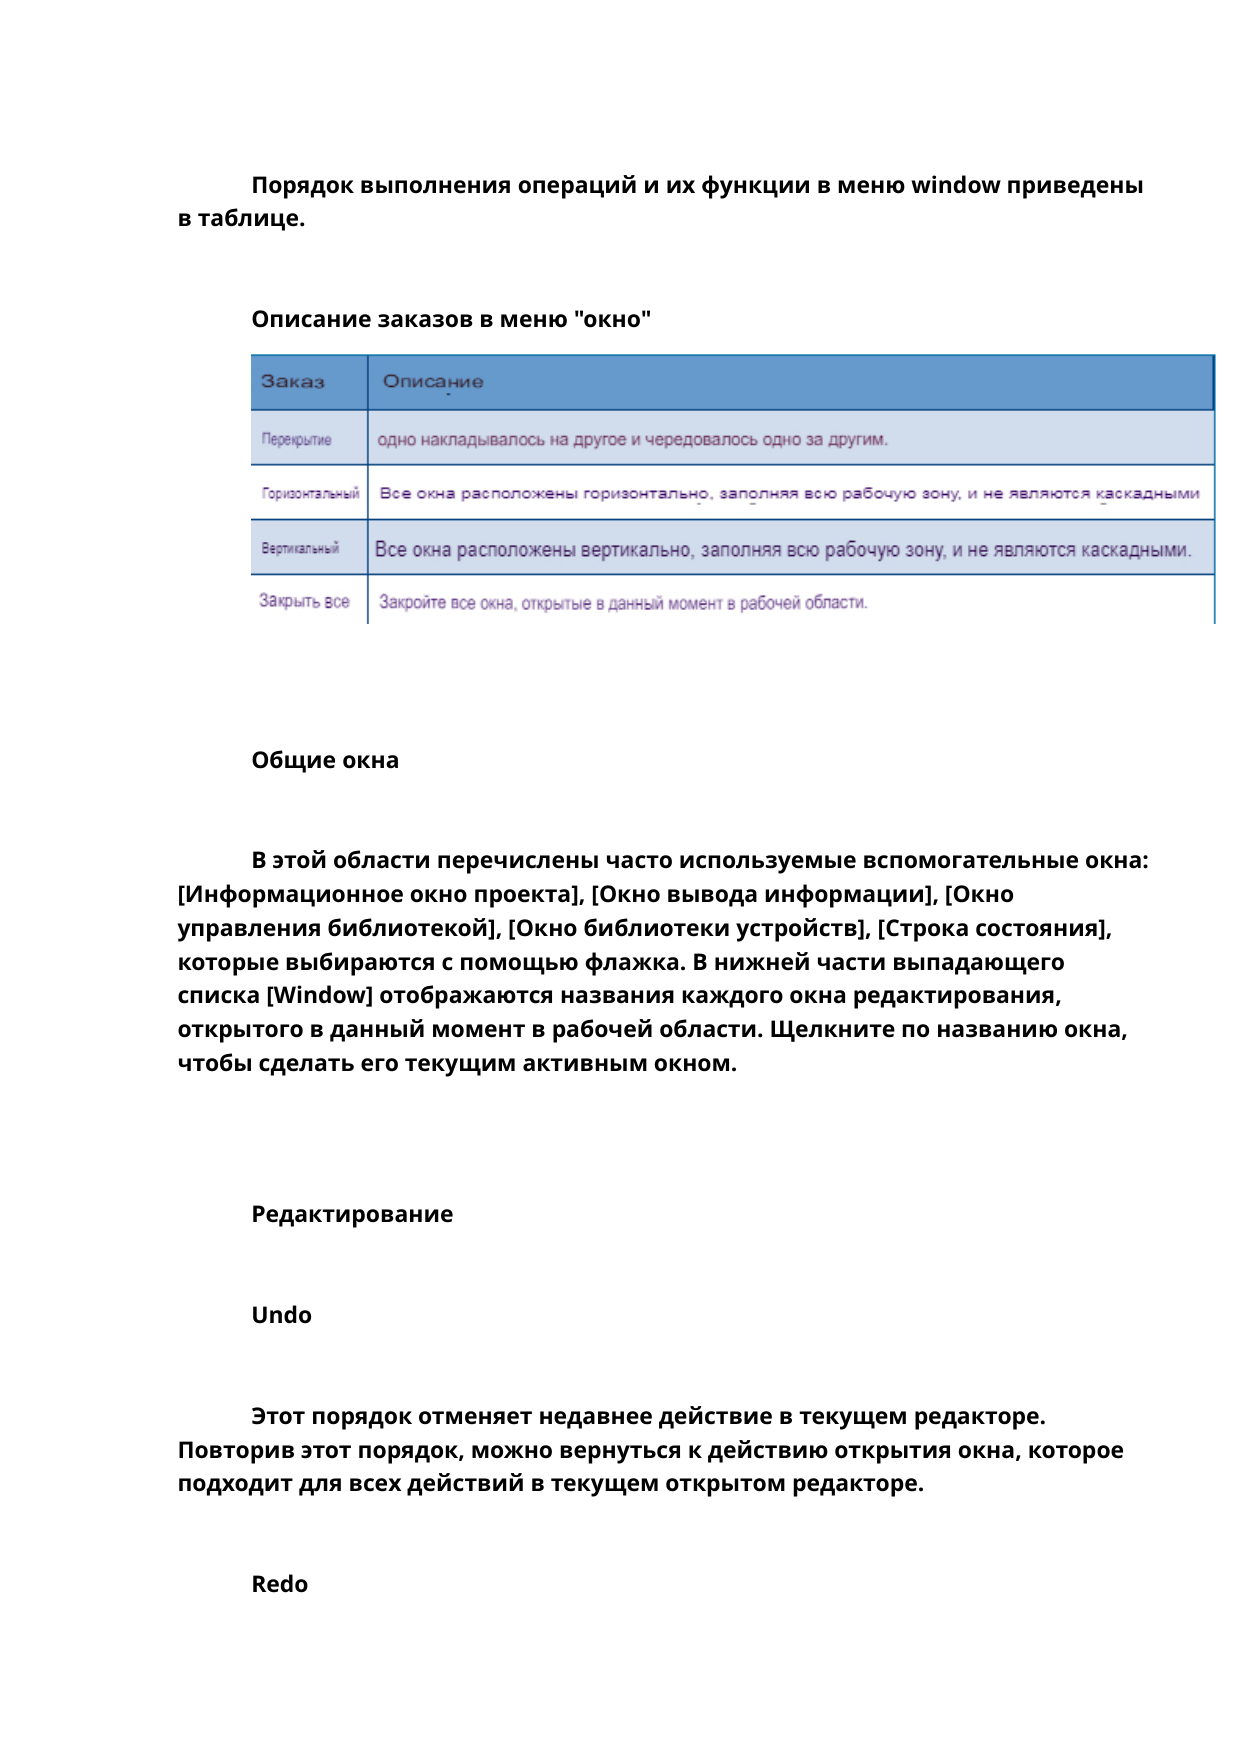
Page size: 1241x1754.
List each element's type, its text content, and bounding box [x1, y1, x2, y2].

text Описание заказов в меню "окно" [177, 303, 1152, 334]
text В этой области перечислены часто используемые вспомогательные окна: [Информационное окно проекта], [Окно вывода информации], [Окно управления библиотекой], [Окно библиотеки устройств], [Строка состояния], которые выбираются с помощью флажка. В нижней части выпадающего списка [Window] отображаются названия каждого окна редактирования, открытого в данный момент в рабочей области. Щелкните по названию окна, чтобы сделать его текущим активным окном. [177, 844, 1152, 1078]
text Редактирование [177, 1198, 1152, 1229]
text Undo [177, 1299, 1152, 1330]
text Общие окна [177, 743, 1152, 775]
text Redo [177, 1568, 1152, 1599]
text Этот порядок отменяет недавнее действие в текущем редакторе. Повторив этот порядок, можно вернуться к действию открытия окна, которое подходит для всех действий в текущем открытом редакторе. [177, 1400, 1152, 1498]
picture [251, 353, 1219, 624]
text Порядок выполнения операций и их функции в меню window приведены в таблице. [177, 168, 1152, 233]
